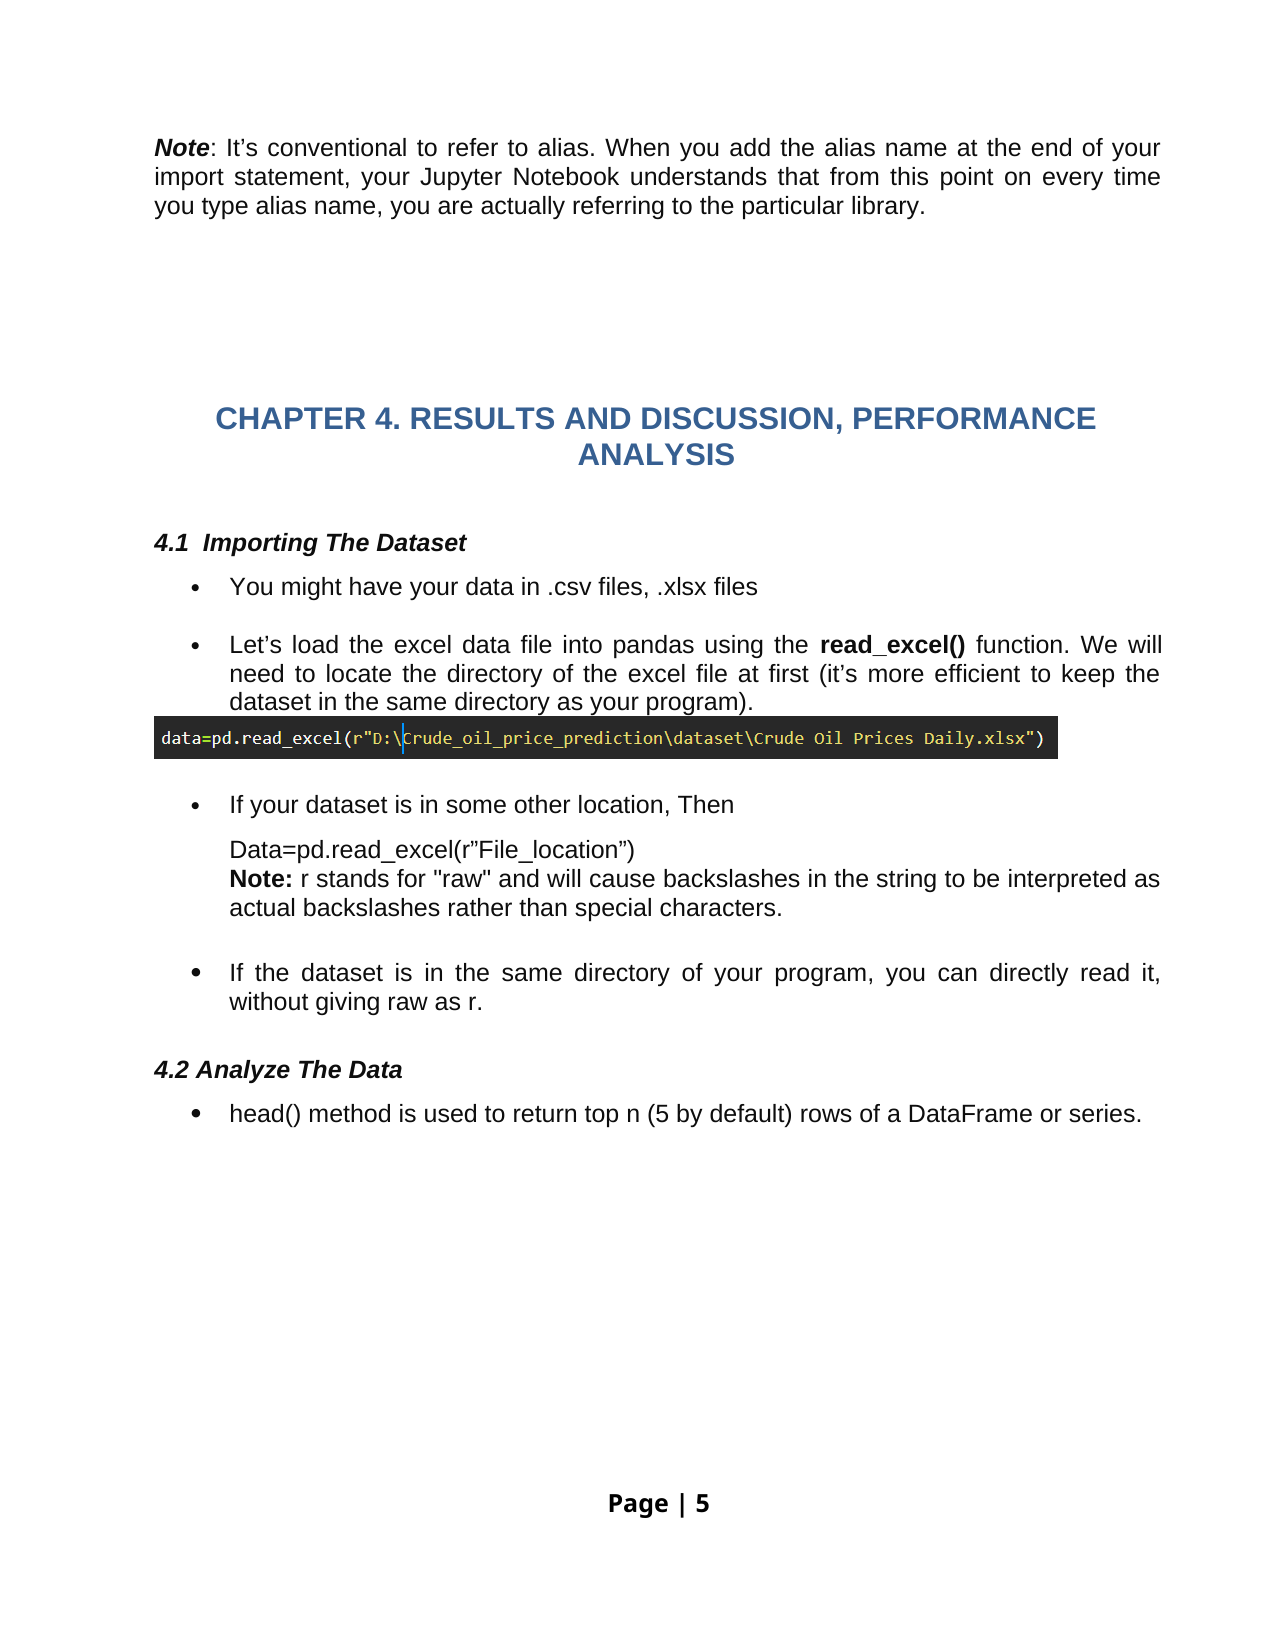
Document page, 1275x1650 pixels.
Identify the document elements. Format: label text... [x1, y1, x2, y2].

text Note: It’s conventional to refer to alias. When you add the alias name at the end of your import statement, your Jupyter Notebook understands that from this point on every time you type alias name, you are actually referring to the particular library. [154, 133, 1162, 219]
text Data=pd.read_excel(r”File_location”) [154, 835, 1162, 864]
list You might have your data in .csv files, .xlsx files [192, 572, 1162, 601]
list head() method is used to return top n (5 by default) rows of a DataFrame or series. [192, 1099, 1162, 1128]
list If the dataset is in the same directory of your program, you can directly read it, without giving raw as r. [192, 958, 1162, 1016]
picture [154, 716, 1058, 759]
text Note: r stands for "raw" and will cause backslashes in the string to be interpreted as actual backslashes rather than special characters. [229, 864, 1162, 922]
subtitle 4.2 Analyze The Data [154, 1052, 1162, 1084]
list If your dataset is in some other location, Then [192, 790, 1162, 819]
subtitle 4.1 Importing The Dataset [154, 526, 1162, 557]
subtitle CHAPTER 4. RESULTS AND DISCUSSION, PERFORMANCE ANALYSIS [154, 400, 1158, 472]
list Let’s load the excel data file into pandas using the read_excel() function. We will need to locate the directory of the excel file at first (it’s more efficient to keep the dataset in the same directory as your program). [192, 630, 1162, 716]
